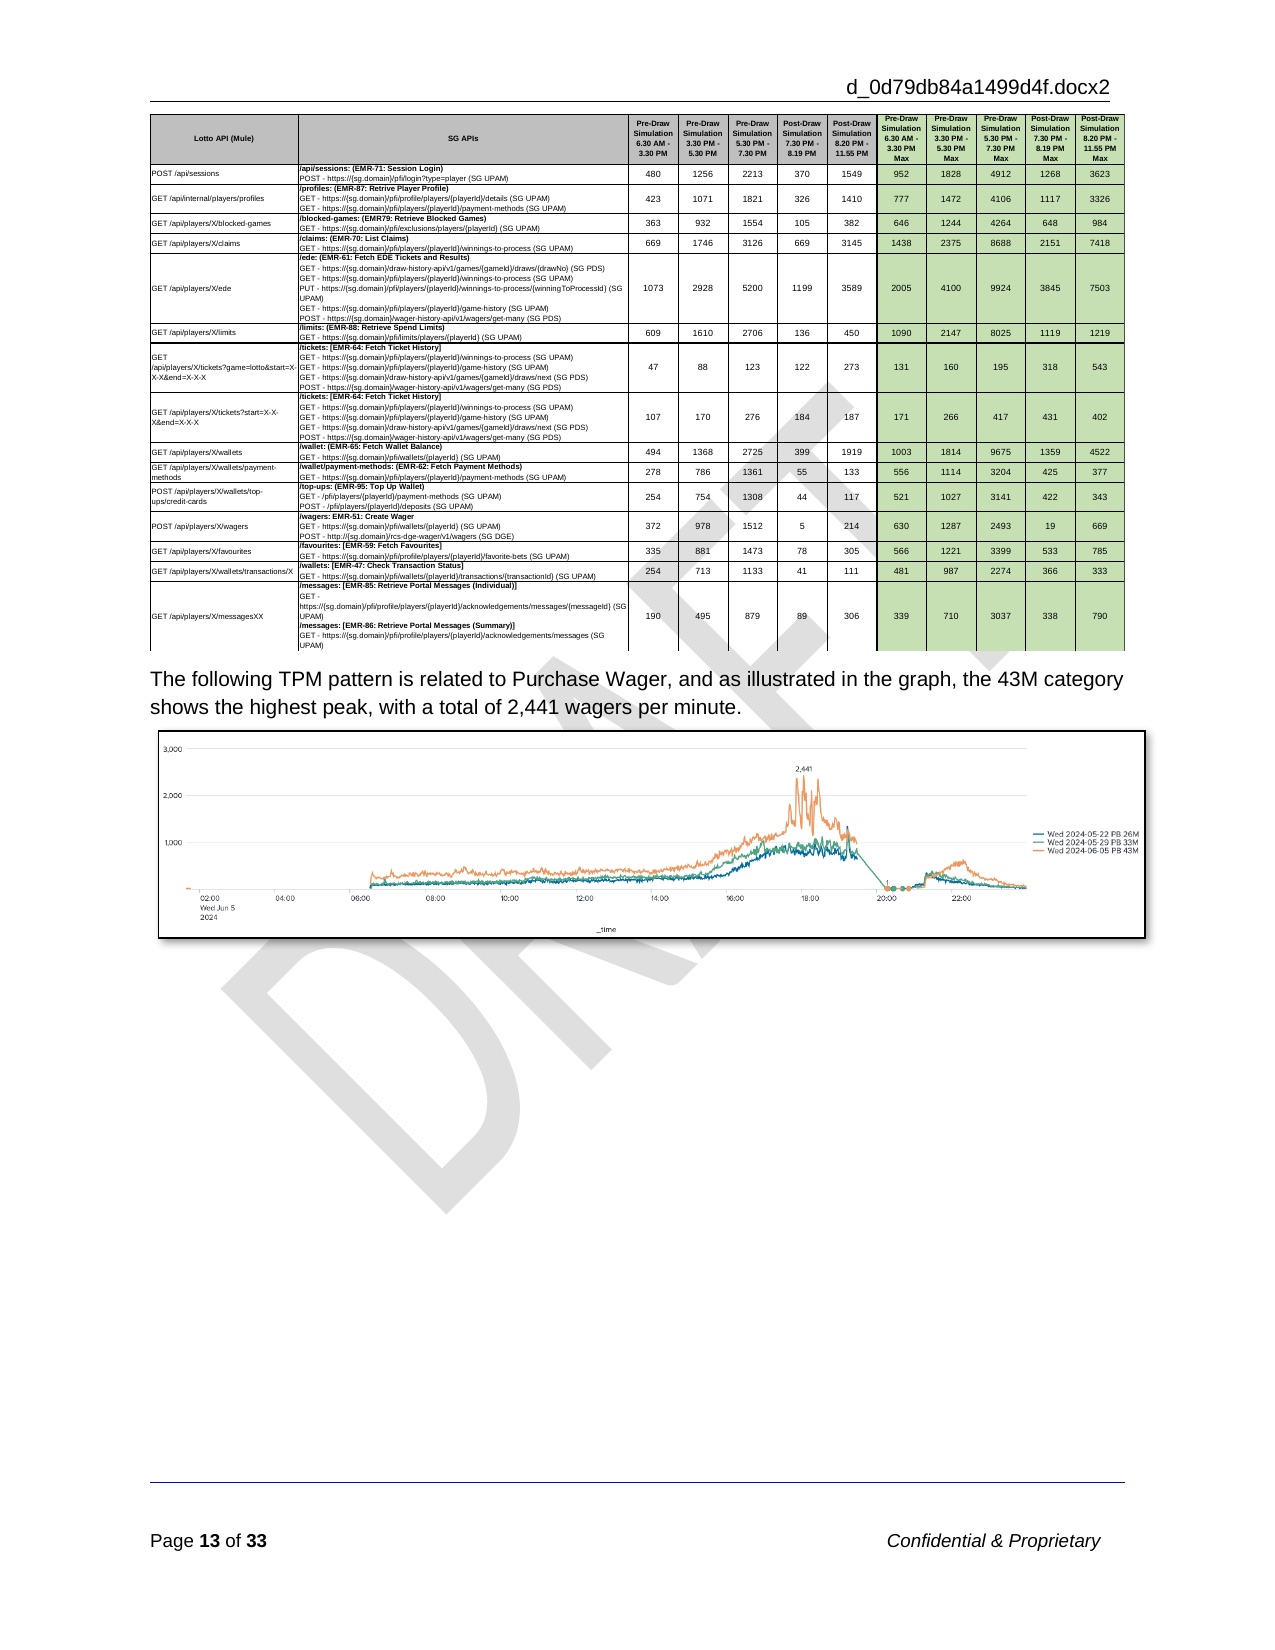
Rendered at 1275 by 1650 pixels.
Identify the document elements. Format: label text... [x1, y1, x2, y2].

picture [159, 732, 1144, 937]
